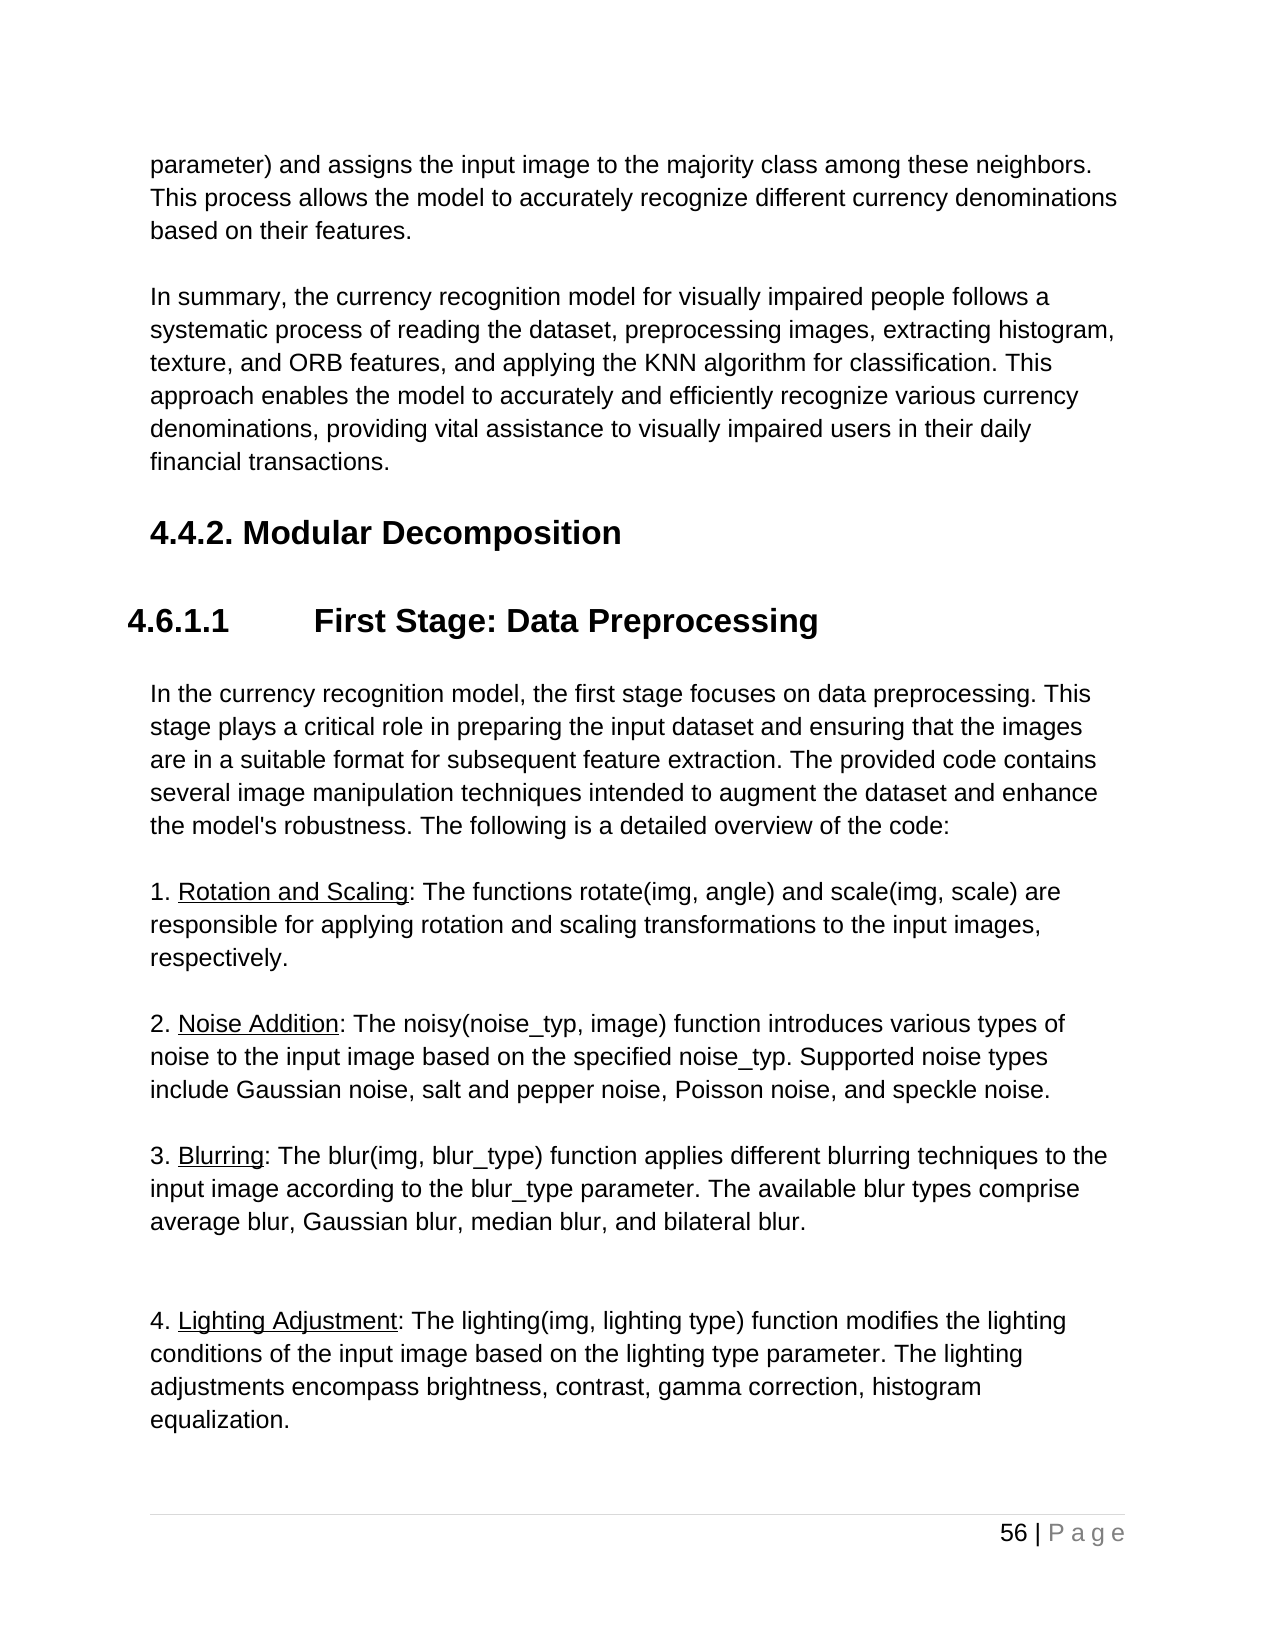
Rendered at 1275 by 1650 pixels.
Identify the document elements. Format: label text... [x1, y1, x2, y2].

text 1. Rotation and Scaling: The functions rotate(img, angle) and scale(img, scale) are responsible for applying rotation and scaling transformations to the input images, respectively. [150, 877, 1125, 972]
text In summary, the currency recognition model for visually impaired people follows a systematic process of reading the dataset, preprocessing images, extracting histogram, texture, and ORB features, and applying the KNN algorithm for classification. This approach enables the model to accurately and efficiently recognize various currency denominations, providing vital assistance to visually impaired users in their daily financial transactions. [150, 282, 1125, 476]
subtitle First Stage: Data Preprocessing [229, 602, 1125, 640]
text 3. Blurring: The blur(img, blur_type) function applies different blurring techniques to the input image according to the blur_type parameter. The available blur types comprise average blur, Gaussian blur, median blur, and bilateral blur. [150, 1141, 1125, 1236]
text 2. Noise Addition: The noisy(noise_typ, image) function introduces various types of noise to the input image based on the specified noise_typ. Supported noise types include Gaussian noise, salt and pepper noise, Poisson noise, and speckle noise. [150, 1009, 1125, 1104]
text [150, 150, 1125, 245]
text 4. Lighting Adjustment: The lighting(img, lighting type) function modifies the lighting conditions of the input image based on the lighting type parameter. The lighting adjustments encompass brightness, contrast, gamma correction, histogram equalization. [150, 1306, 1125, 1434]
text 4.4.2. Modular Decomposition [150, 513, 1125, 552]
text In the currency recognition model, the first stage focuses on data preprocessing. This stage plays a critical role in preparing the input dataset and ensuring that the images are in a suitable format for subsequent feature extraction. The provided code contains several image manipulation techniques intended to augment the dataset and enhance the model's robustness. The following is a detailed overview of the code: [150, 679, 1125, 839]
